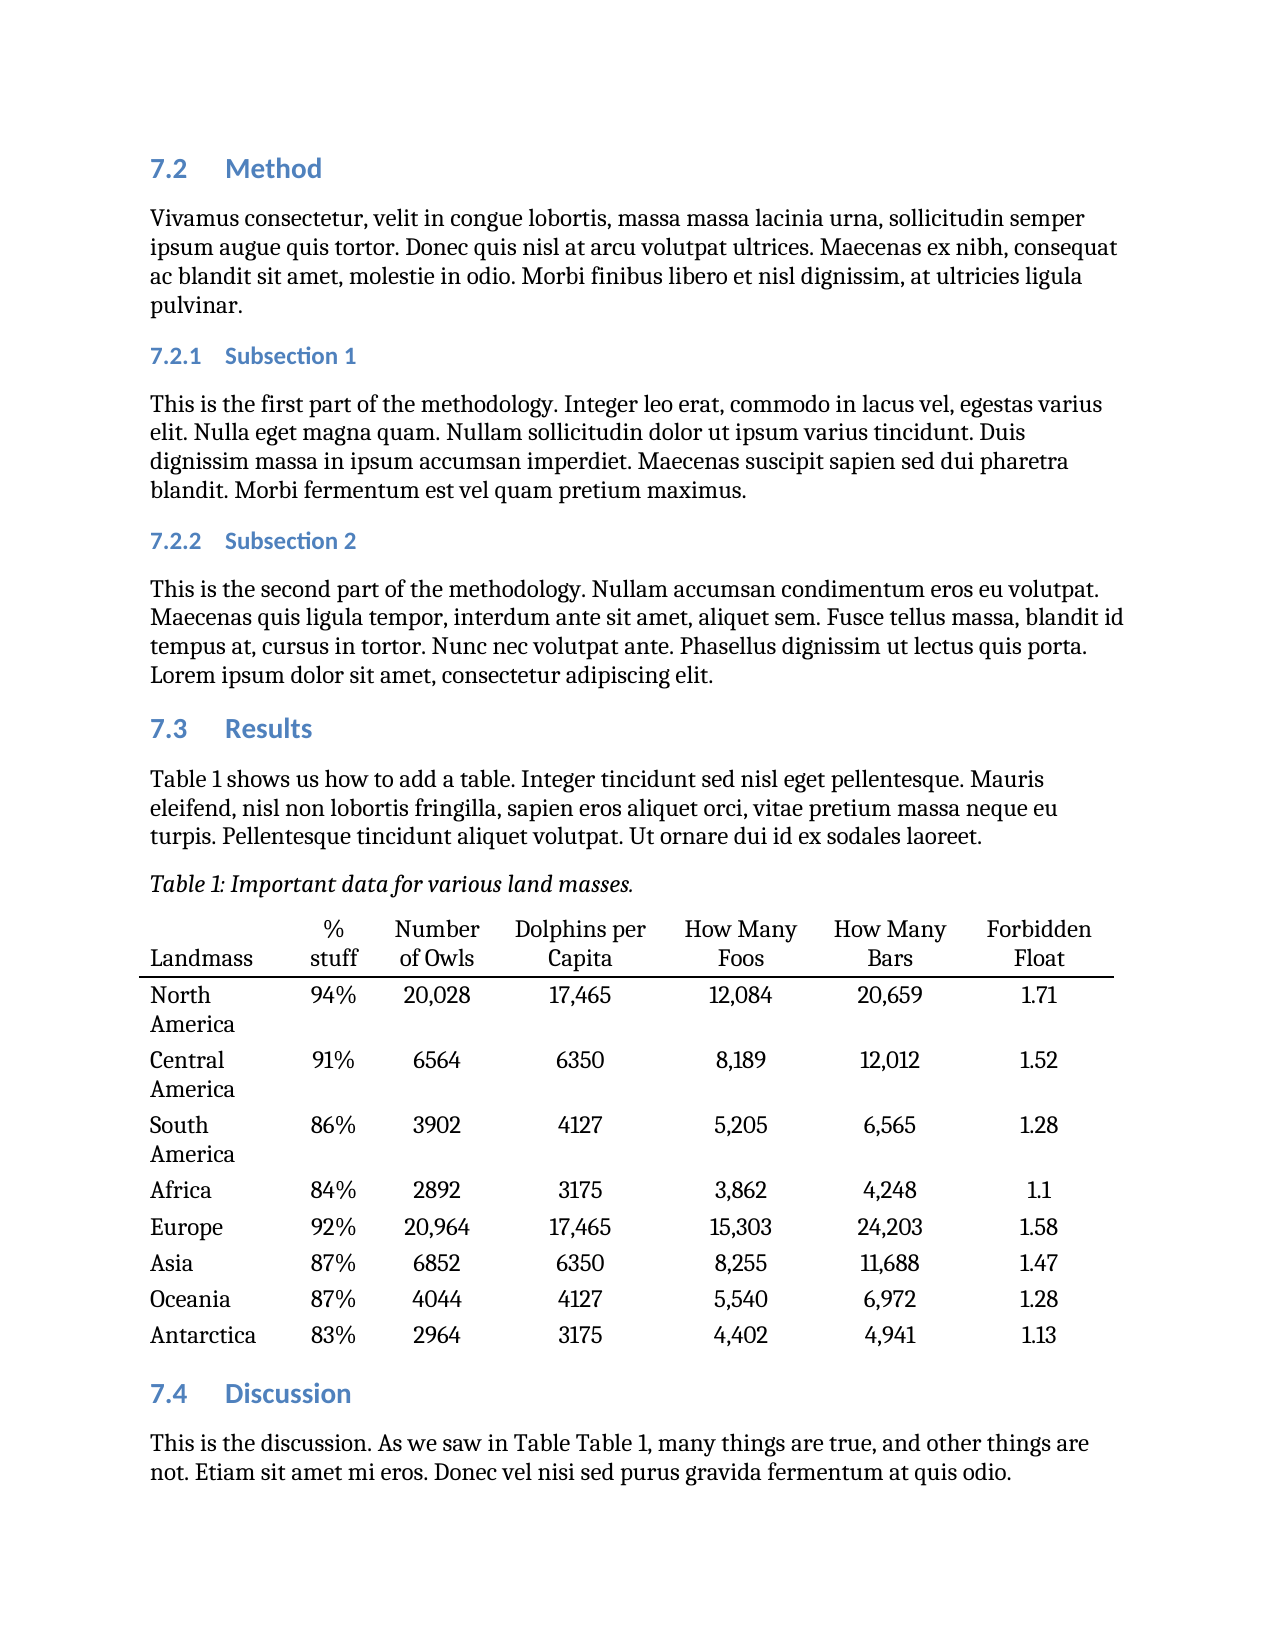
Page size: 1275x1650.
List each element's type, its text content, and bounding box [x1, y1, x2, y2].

table_cell 6564 [380, 1043, 494, 1108]
table_cell 3175 [494, 1318, 666, 1354]
table_cell 1.28 [965, 1108, 1114, 1173]
table_cell 20,659 [815, 978, 964, 1043]
table_cell 91% [288, 1043, 379, 1108]
table_cell Asia [139, 1245, 288, 1281]
subtitle 7.4 Discussion [150, 1375, 1125, 1410]
table_cell 3,862 [666, 1173, 815, 1209]
table_cell Europe [139, 1209, 288, 1245]
table_cell 12,012 [815, 1043, 964, 1108]
table_cell 92% [288, 1209, 379, 1245]
table_cell 6,565 [815, 1108, 964, 1173]
table_cell 4,248 [815, 1173, 964, 1209]
table_cell 83% [288, 1318, 379, 1354]
table_cell Oceania [139, 1281, 288, 1318]
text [150, 1429, 1125, 1487]
table_cell 3175 [494, 1173, 666, 1209]
table_cell South America [139, 1108, 288, 1173]
table_cell 87% [288, 1245, 379, 1281]
table_cell 6350 [494, 1043, 666, 1108]
table_cell 12,084 [666, 978, 815, 1043]
table_cell 1.28 [965, 1281, 1114, 1318]
table_cell 84% [288, 1173, 379, 1209]
text Table 1: Important data for various land masses. [150, 870, 1125, 898]
table_cell 1.58 [965, 1209, 1114, 1245]
table_cell 1.1 [965, 1173, 1114, 1209]
text Table 1 shows us how to add a table. Integer tincidunt sed nisl eget pellentesque. Mauris eleifend, nisl non lobortis fringilla, sapien eros aliquet orci, vitae pretium massa neque eu turpis. Pellentesque tincidunt aliquet volutpat. Ut ornare dui id ex sodales laoreet. [150, 765, 1125, 851]
table_cell 2964 [380, 1318, 494, 1354]
table_header Forbidden Float [965, 911, 1114, 976]
table_header % stuff [288, 911, 379, 976]
table_cell 8,189 [666, 1043, 815, 1108]
table_cell Africa [139, 1173, 288, 1209]
table_cell 86% [288, 1108, 379, 1173]
table_cell 4044 [380, 1281, 494, 1318]
table_cell 4127 [494, 1108, 666, 1173]
table_cell 6,972 [815, 1281, 964, 1318]
table_header Dolphins per Capita [494, 911, 666, 976]
subtitle 7.2.1 Subsection 1 [150, 340, 1125, 371]
table_cell 6852 [380, 1245, 494, 1281]
table_header Number of Owls [380, 911, 494, 976]
table_cell 6350 [494, 1245, 666, 1281]
text Vivamus consectetur, velit in congue lobortis, massa massa lacinia urna, sollicitudin semper ipsum augue quis tortor. Donec quis nisl at arcu volutpat ultrices. Maecenas ex nibh, consequat ac blandit sit amet, molestie in odio. Morbi finibus libero et nisl dignissim, at ultricies ligula pulvinar. [150, 204, 1125, 319]
table_cell North America [139, 978, 288, 1043]
table_cell 4,941 [815, 1318, 964, 1354]
table_cell 5,540 [666, 1281, 815, 1318]
table_cell Central America [139, 1043, 288, 1108]
subtitle 7.2.2 Subsection 2 [150, 525, 1125, 556]
text This is the first part of the methodology. Integer leo erat, commodo in lacus vel, egestas varius elit. Nulla eget magna quam. Nullam sollicitudin dolor ut ipsum varius tincidunt. Duis dignissim massa in ipsum accumsan imperdiet. Maecenas suscipit sapien sed dui pharetra blandit. Morbi fermentum est vel quam pretium maximus. [150, 389, 1125, 504]
table_header How Many Foos [666, 911, 815, 976]
table_cell 15,303 [666, 1209, 815, 1245]
table_header How Many Bars [815, 911, 964, 976]
table_cell 1.47 [965, 1245, 1114, 1281]
table_cell 20,028 [380, 978, 494, 1043]
table_cell 3902 [380, 1108, 494, 1173]
subtitle 7.3 Results [150, 710, 1125, 746]
table_cell 1.13 [965, 1318, 1114, 1354]
table_cell 1.71 [965, 978, 1114, 1043]
table_cell 17,465 [494, 1209, 666, 1245]
table_cell 1.52 [965, 1043, 1114, 1108]
table_header Landmass [139, 911, 288, 976]
table_cell Antarctica [139, 1318, 288, 1354]
table_cell 94% [288, 978, 379, 1043]
table_cell 24,203 [815, 1209, 964, 1245]
table_cell 5,205 [666, 1108, 815, 1173]
table_cell 87% [288, 1281, 379, 1318]
table_cell 20,964 [380, 1209, 494, 1245]
subtitle 7.2 Method [150, 150, 1125, 186]
table_cell 17,465 [494, 978, 666, 1043]
text This is the second part of the methodology. Nullam accumsan condimentum eros eu volutpat. Maecenas quis ligula tempor, interdum ante sit amet, aliquet sem. Fusce tellus massa, blandit id tempus at, cursus in tortor. Nunc nec volutpat ante. Phasellus dignissim ut lectus quis porta. Lorem ipsum dolor sit amet, consectetur adipiscing elit. [150, 574, 1125, 689]
table_cell 4127 [494, 1281, 666, 1318]
table_cell 4,402 [666, 1318, 815, 1354]
table_cell 2892 [380, 1173, 494, 1209]
table_cell 8,255 [666, 1245, 815, 1281]
table_cell 11,688 [815, 1245, 964, 1281]
